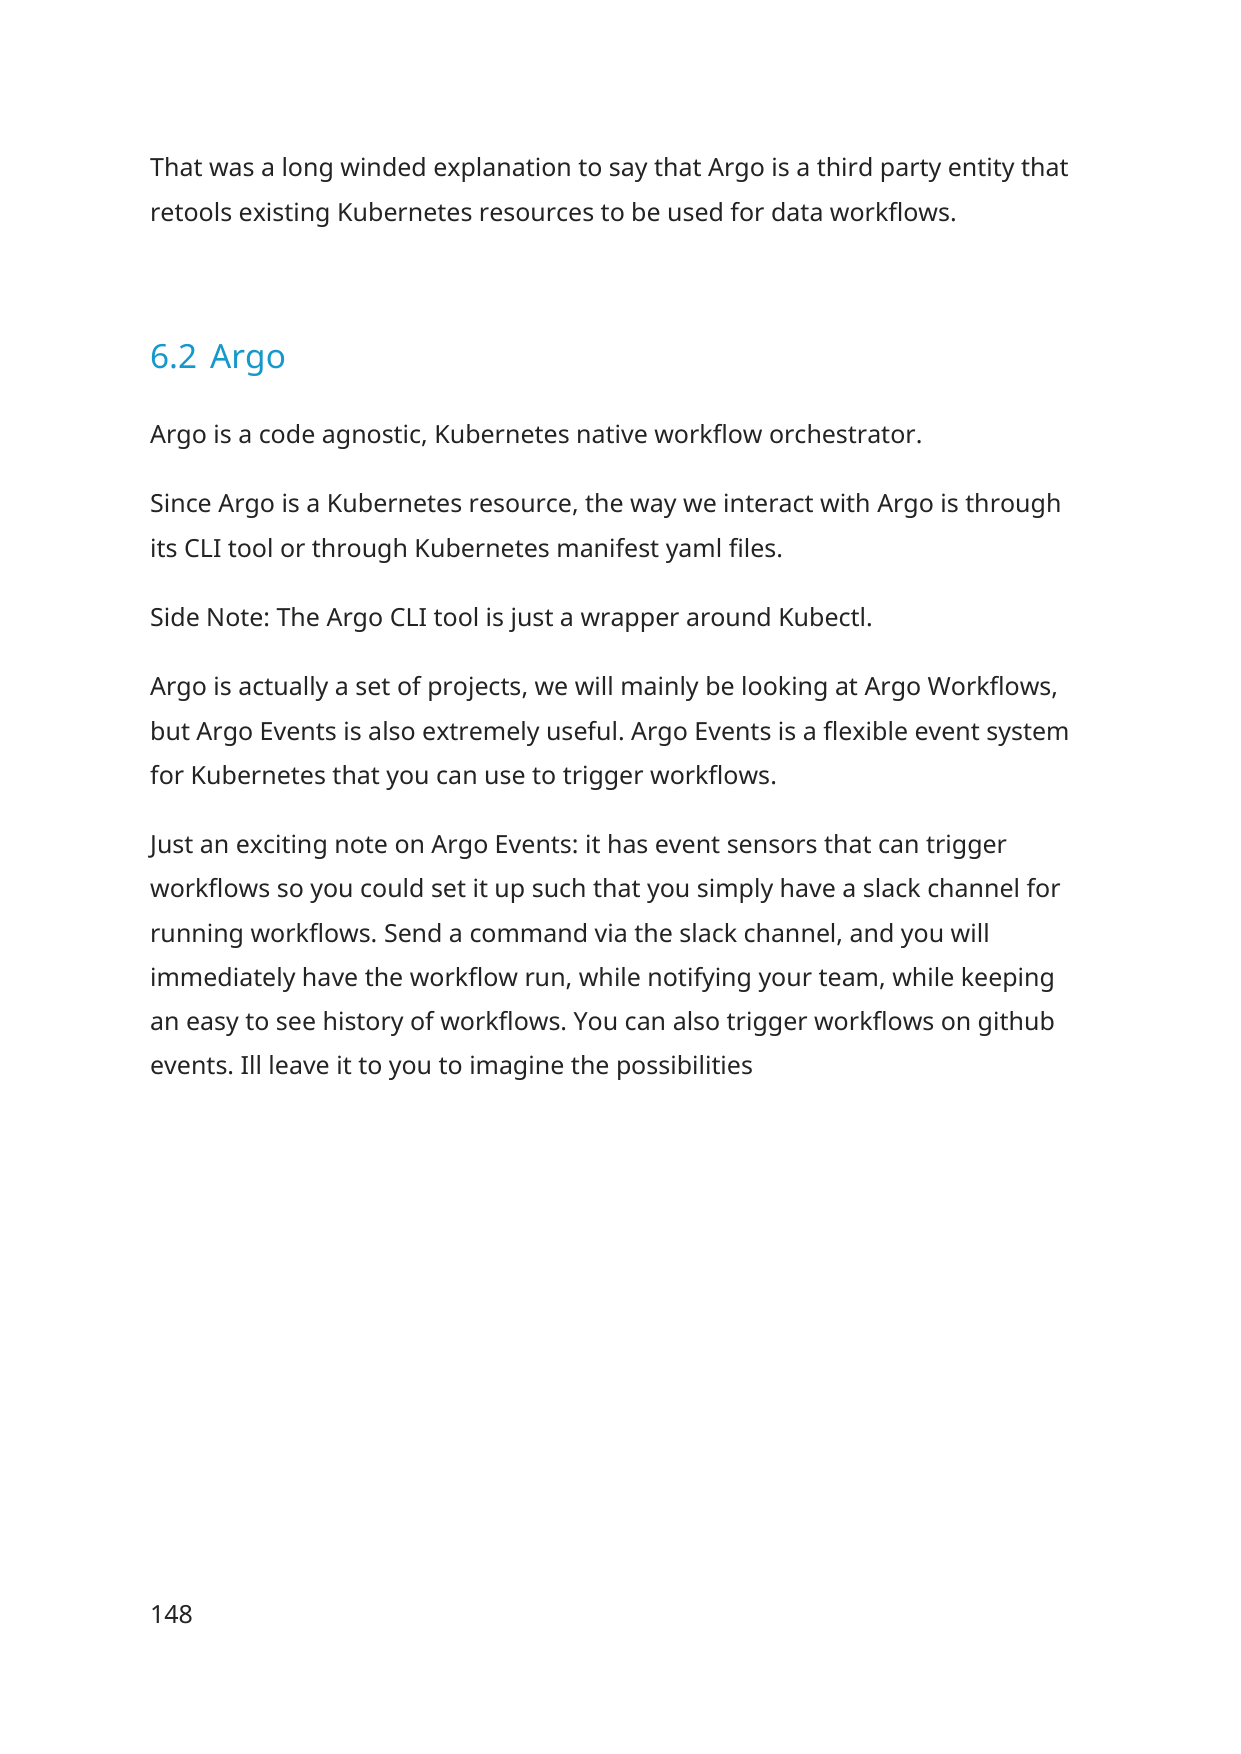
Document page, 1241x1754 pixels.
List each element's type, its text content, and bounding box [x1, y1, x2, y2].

text Just an exciting note on Argo Events: it has event sensors that can trigger workflows so you could set it up such that you simply have a slack channel for running workflows. Send a command via the slack channel, and you will immediately have the workflow run, while notifying your team, while keeping an easy to see history of workflows. You can also trigger workflows on github events. Ill leave it to you to imagine the possibilities [150, 827, 1090, 1082]
text Argo is actually a set of projects, we will mainly be looking at Argo Workflows, but Argo Events is also extremely useful. Argo Events is a flexible event system for Kubernetes that you can use to trigger workflows. [150, 669, 1090, 791]
text That was a long winded explanation to say that Argo is a third party entity that retools existing Kubernetes resources to be used for data workflows. [150, 150, 1090, 228]
text Side Note: The Argo CLI tool is just a wrapper around Kubectl. [150, 599, 1090, 634]
subtitle Argo [150, 333, 1090, 378]
text Argo is a code agnostic, Kubernetes native workflow orchestrator. [150, 417, 1090, 451]
text Since Argo is a Kubernetes resource, the way we interact with Argo is through its CLI tool or through Kubernetes manifest yaml files. [150, 486, 1090, 564]
